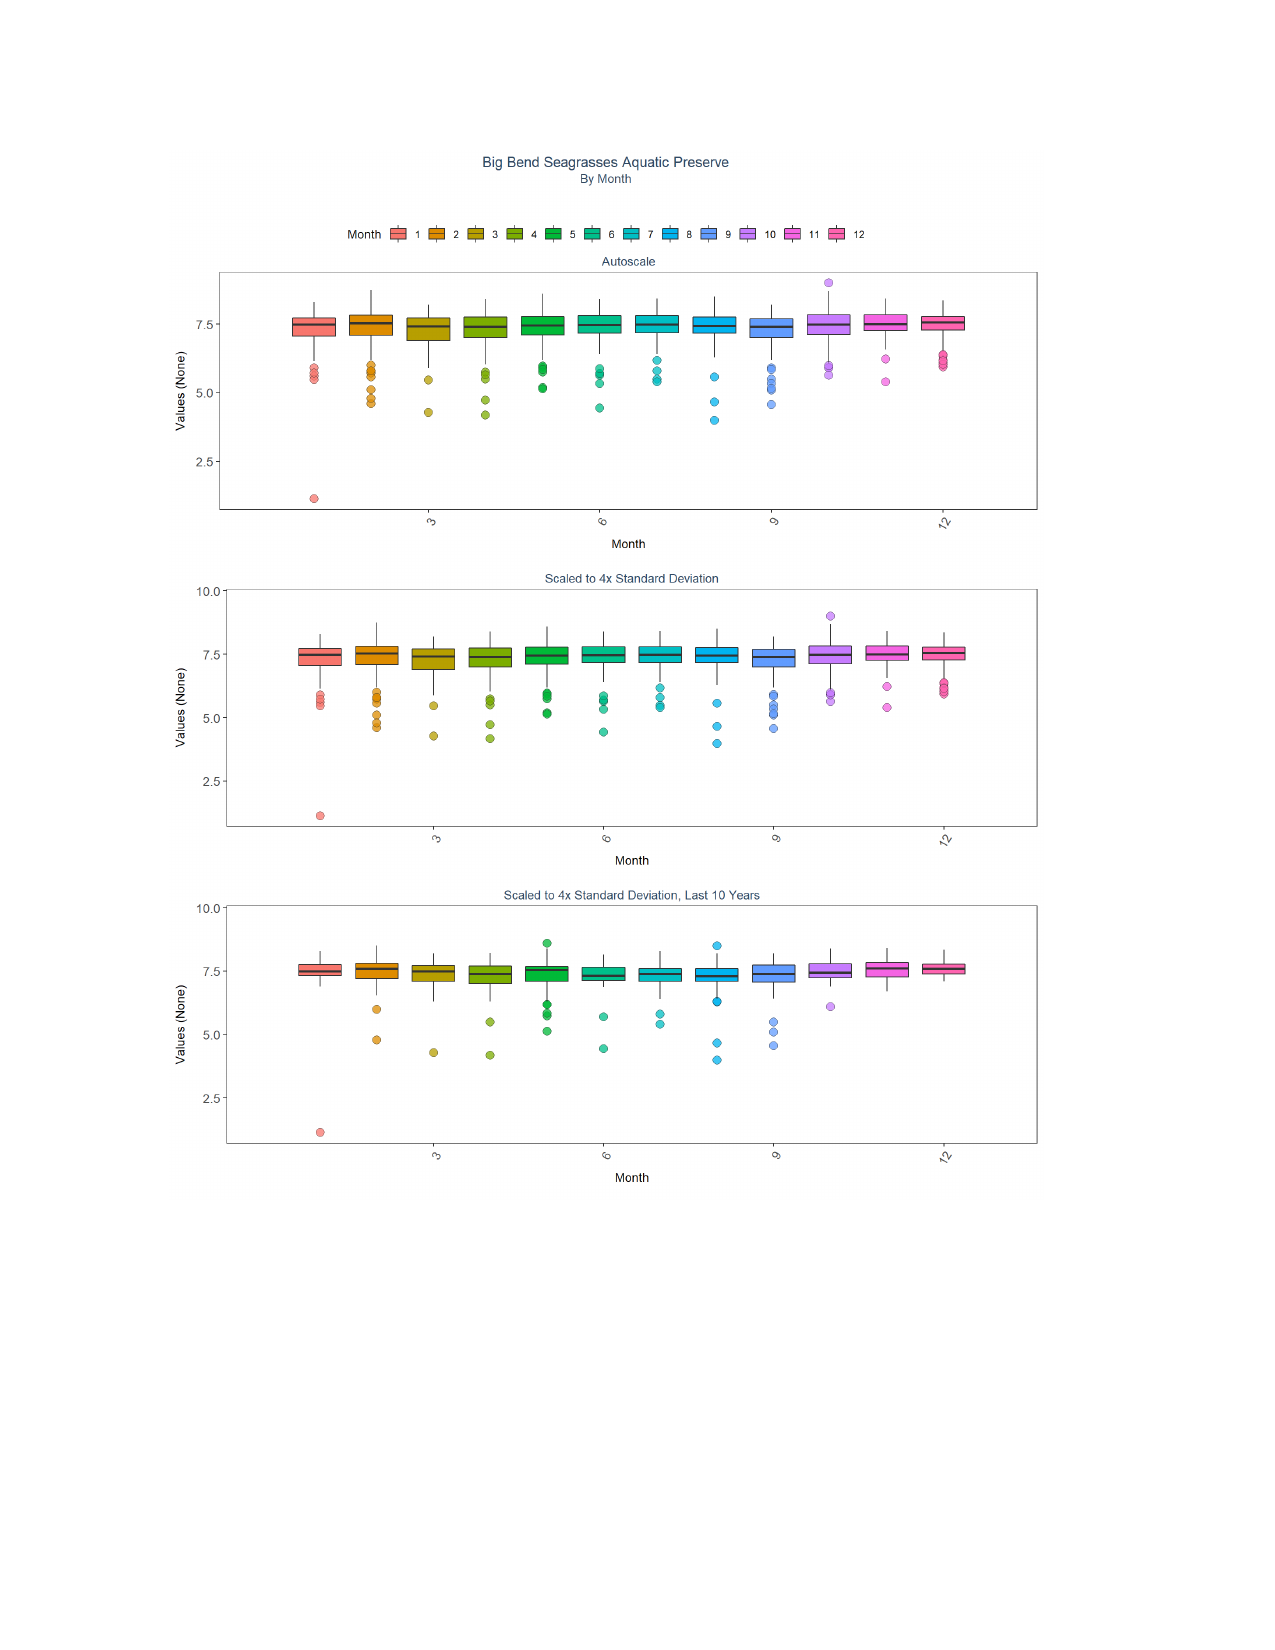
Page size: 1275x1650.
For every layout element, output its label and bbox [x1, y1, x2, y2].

picture [168, 150, 1044, 1200]
